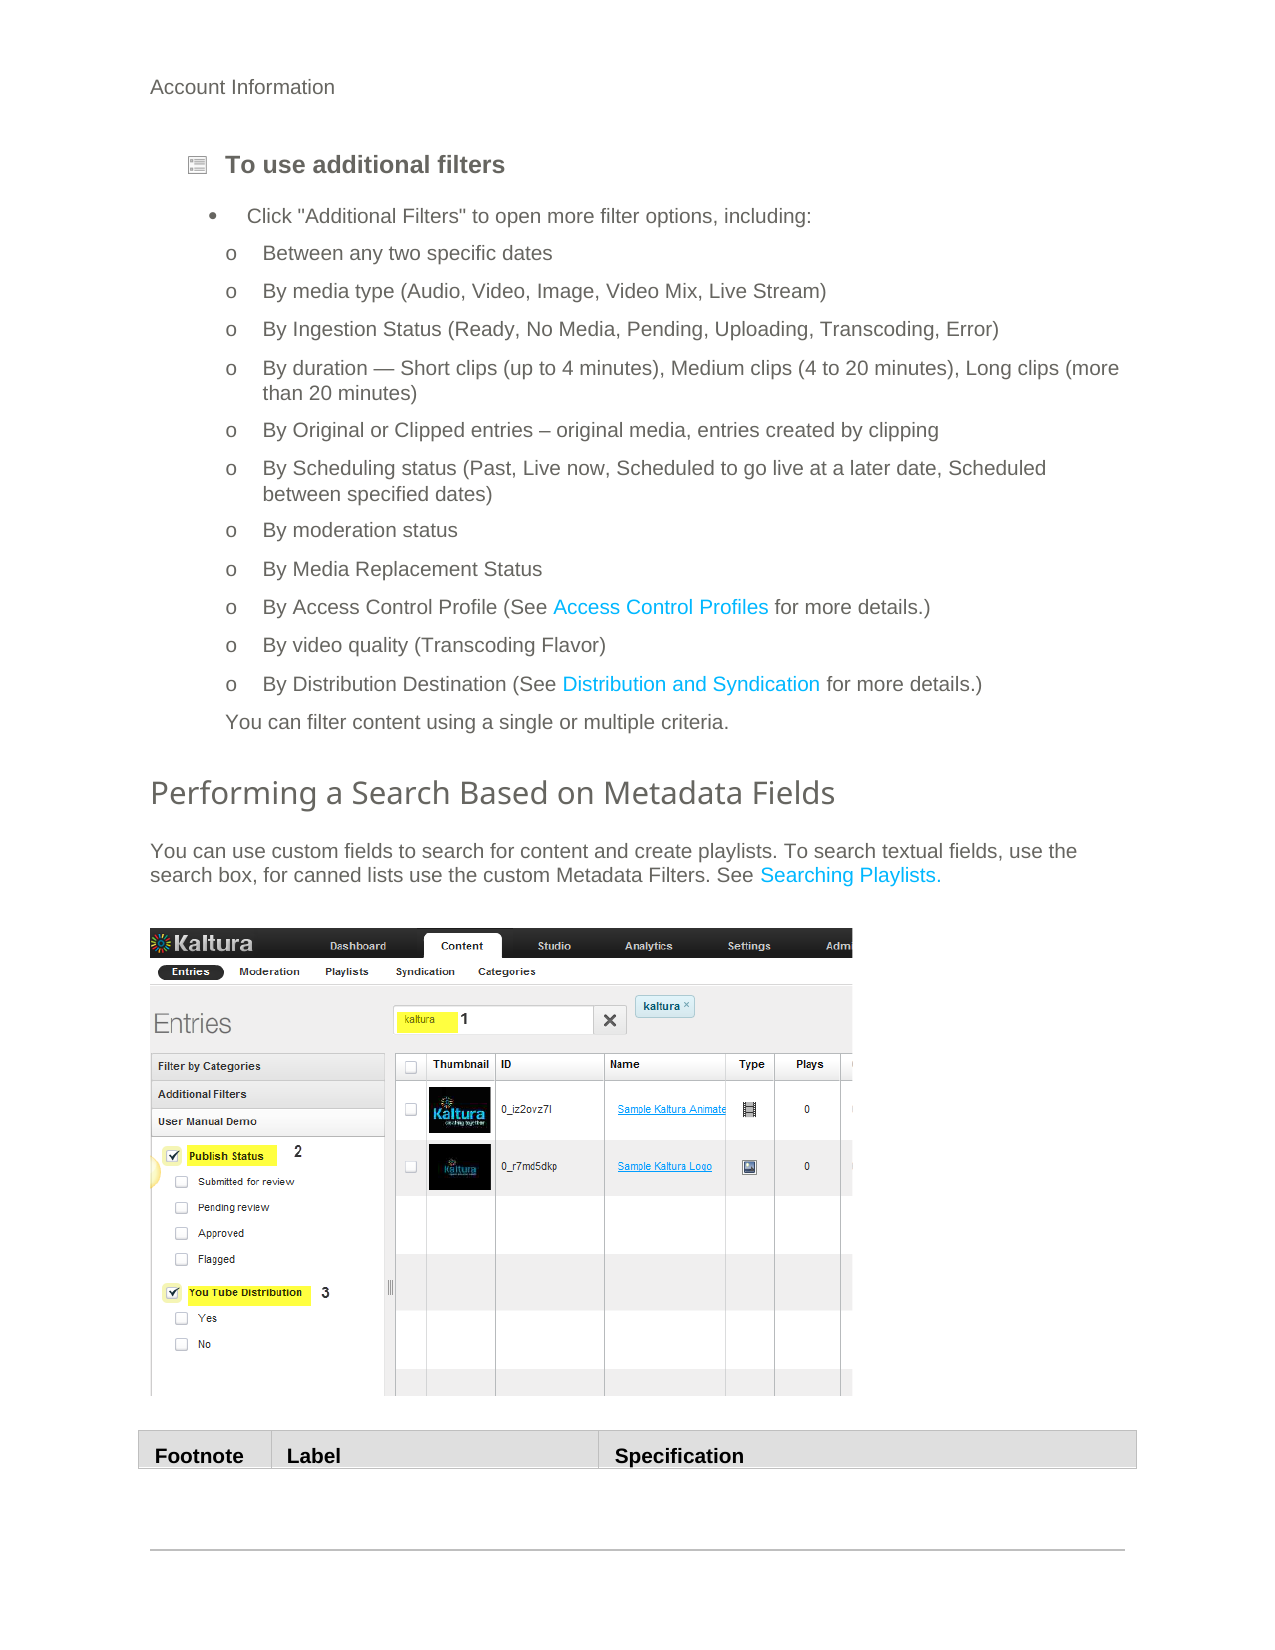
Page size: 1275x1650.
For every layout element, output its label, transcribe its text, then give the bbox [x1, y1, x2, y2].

list Between any two specific dates [225, 240, 1125, 266]
list By Original or Clipped entries – original media, entries created by clipping [225, 418, 1125, 443]
subtitle Performing a Search Based on Metadata Fields [150, 771, 1125, 814]
picture [188, 156, 208, 174]
list You can filter content using a single or multiple criteria. [225, 710, 1125, 734]
list By moderation status [225, 518, 1125, 544]
list Click "Additional Filters" to open more filter options, including: [209, 204, 1125, 228]
list By Ingestion Status (Ready, No Media, Pending, Uploading, Transcoding, Error) [225, 317, 1125, 343]
list By Distribution Destination (See Distribution and Syndication for more details.) [225, 672, 1125, 697]
list By Media Replacement Status [225, 557, 1125, 582]
text To use additional filters [187, 150, 1125, 179]
list By Access Control Profile (See Access Control Profiles for more details.) [225, 595, 1125, 621]
picture [150, 928, 853, 1396]
text You can use custom fields to search for content and create playlists. To search textual fields, use the search box, for canned lists use the custom Metadata Filters. See Searching Playlists. [150, 839, 1125, 887]
list By Scheduling status (Past, Live now, Scheduled to go live at a later date, Scheduled between specified dates) [225, 456, 1125, 506]
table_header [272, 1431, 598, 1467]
list By duration — Short clips (up to 4 minutes), Medium clips (4 to 20 minutes), Long clips (more than 20 minutes) [225, 355, 1125, 405]
list By media type (Audio, Video, Image, Video Mix, Live Stream) [225, 279, 1125, 304]
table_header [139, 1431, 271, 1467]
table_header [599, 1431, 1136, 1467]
list By video quality (Transcoding Flavor) [225, 633, 1125, 659]
